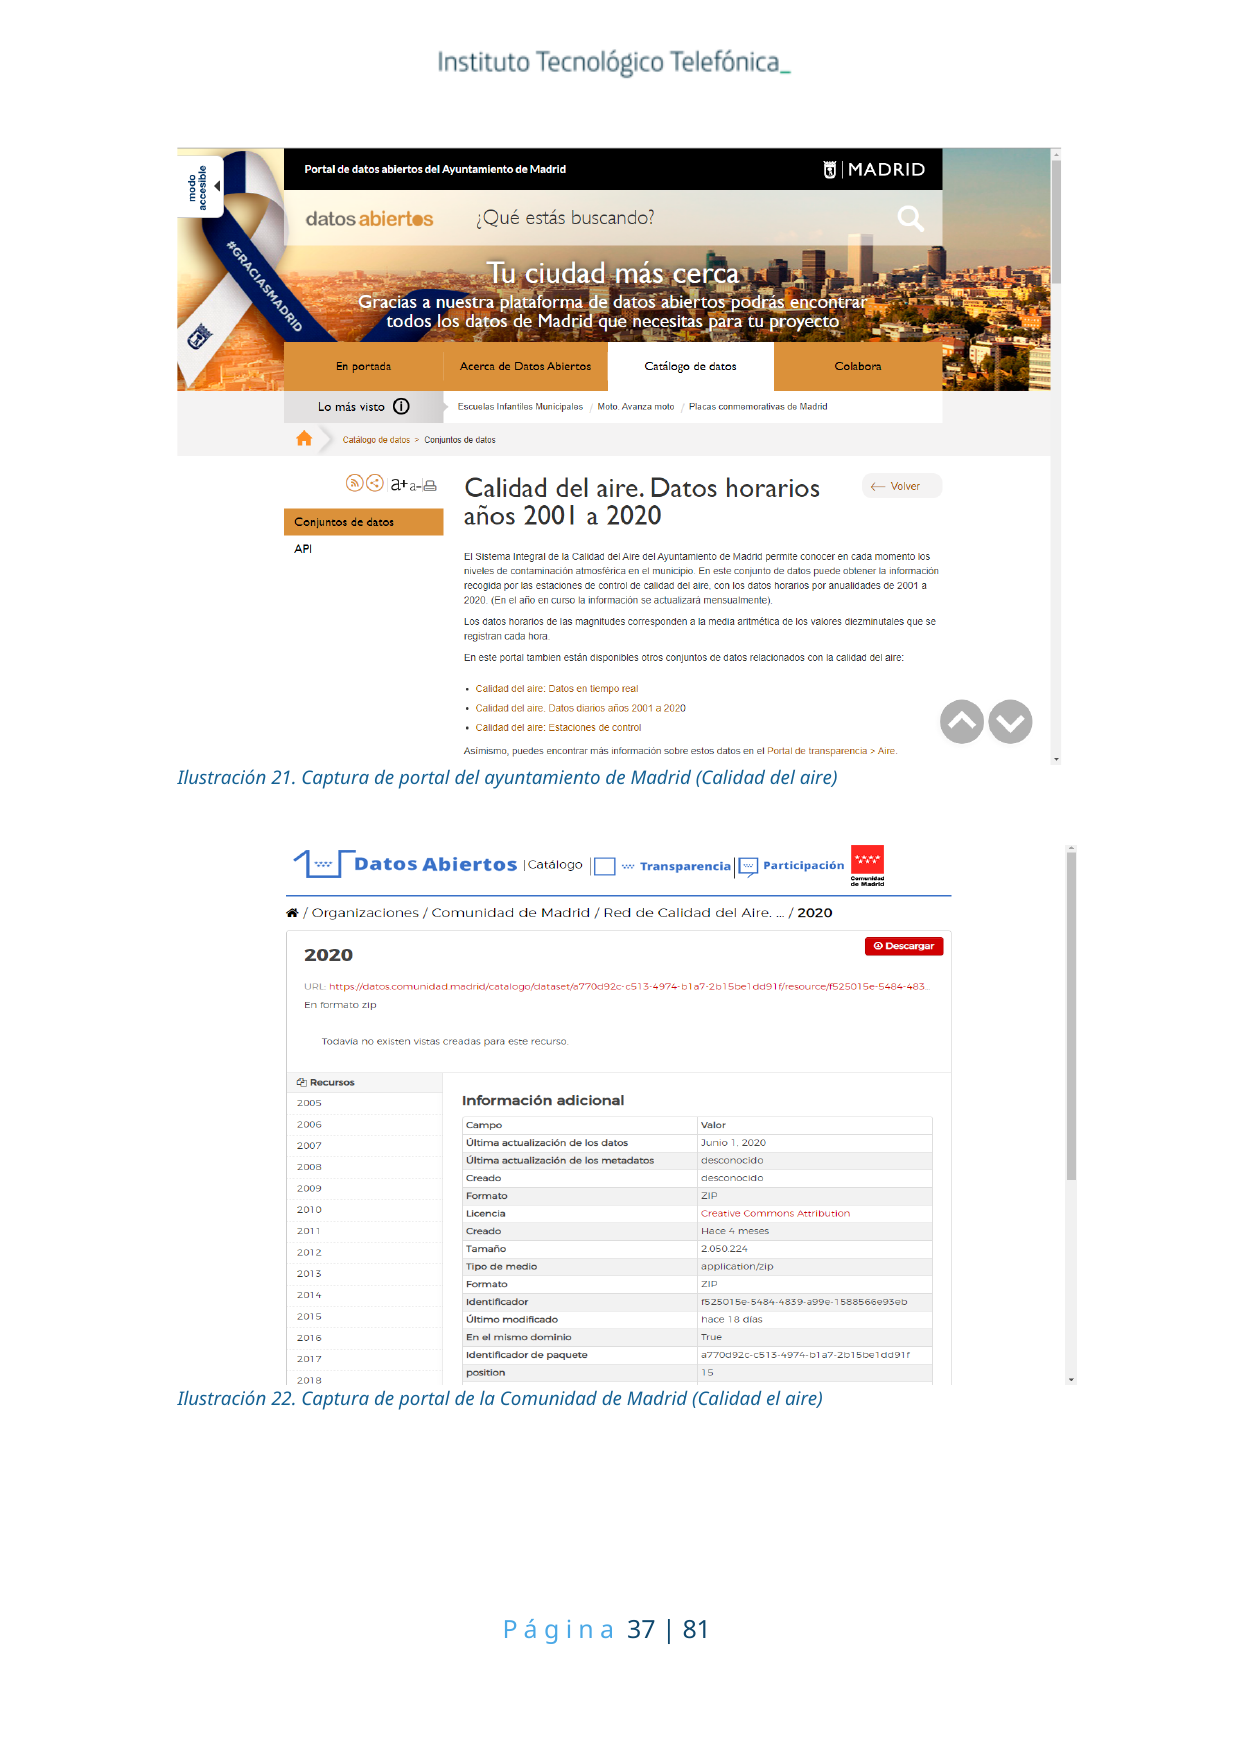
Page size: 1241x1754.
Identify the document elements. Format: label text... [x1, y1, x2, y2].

picture [177, 845, 1077, 1385]
picture [177, 147, 1062, 765]
picture [433, 29, 807, 83]
